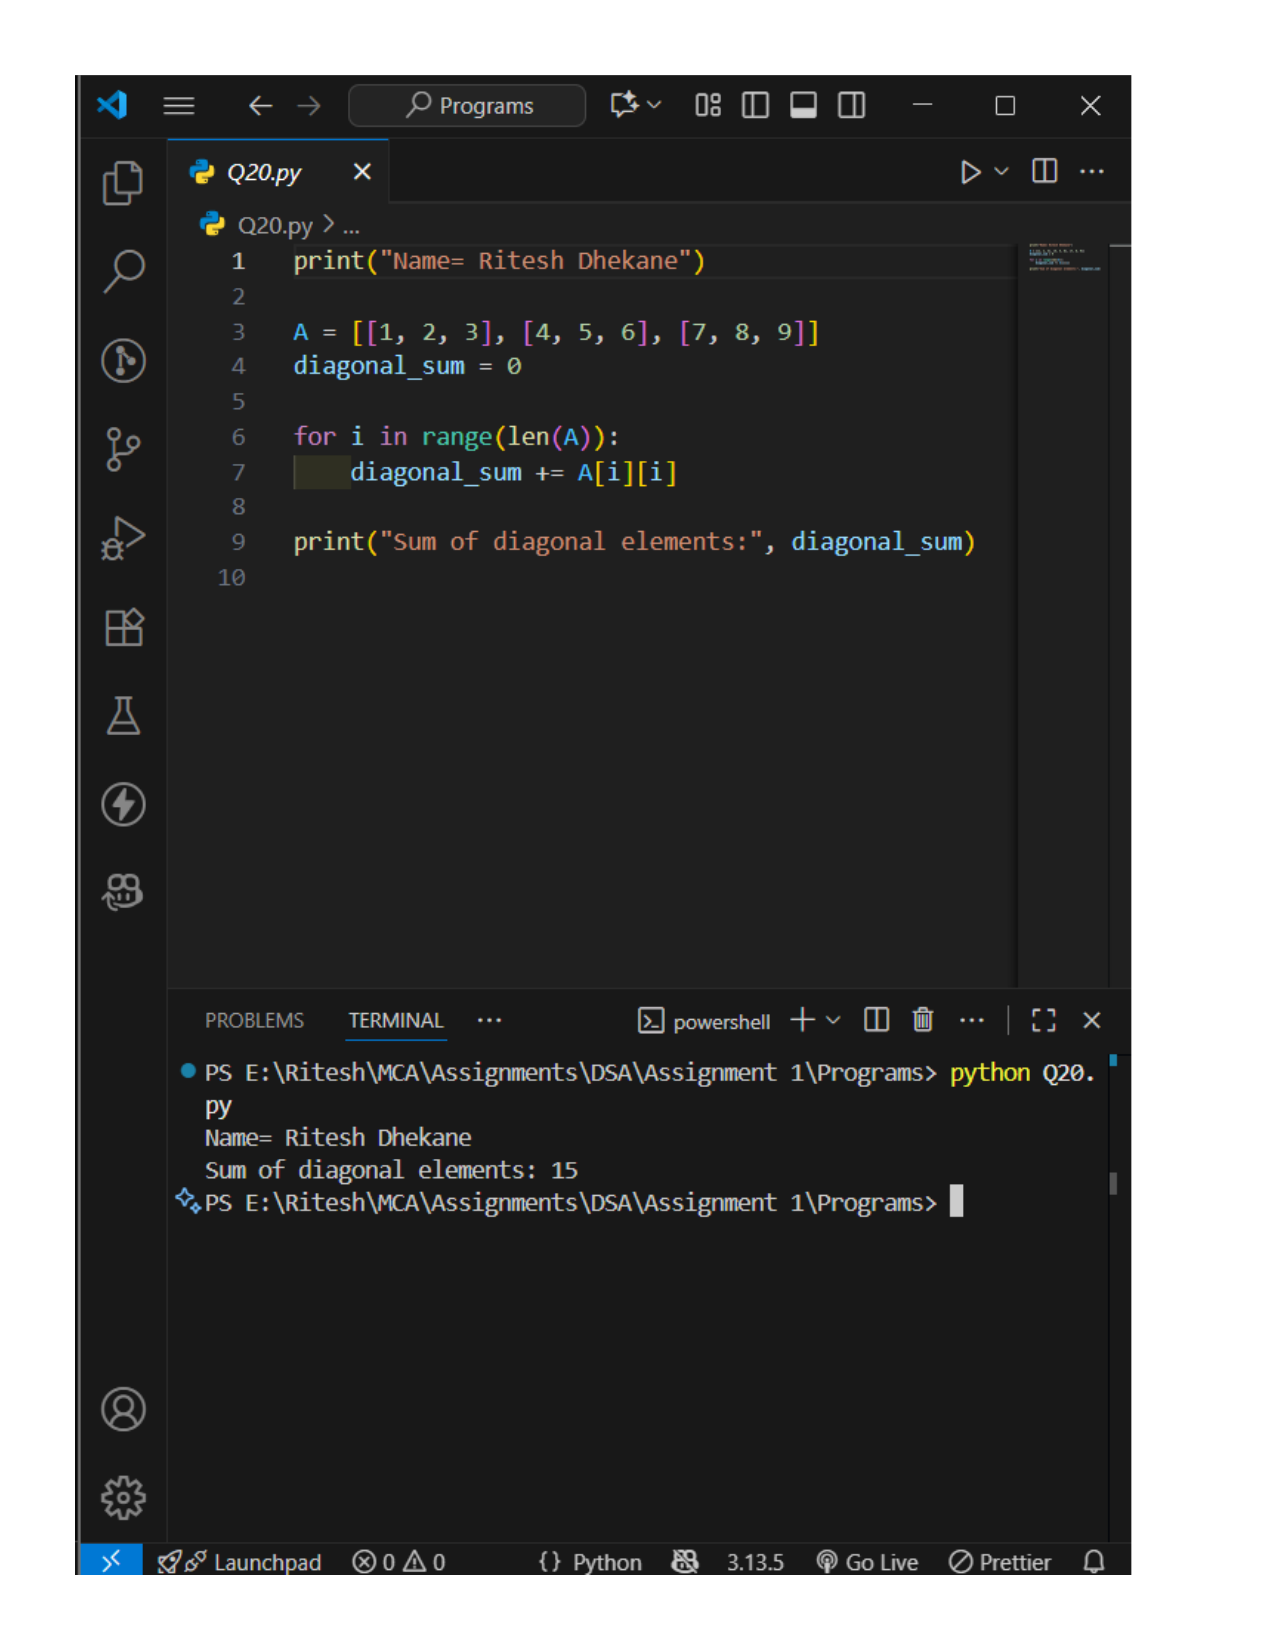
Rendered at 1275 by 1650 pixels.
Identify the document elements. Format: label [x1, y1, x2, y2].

picture [75, 75, 1132, 1575]
